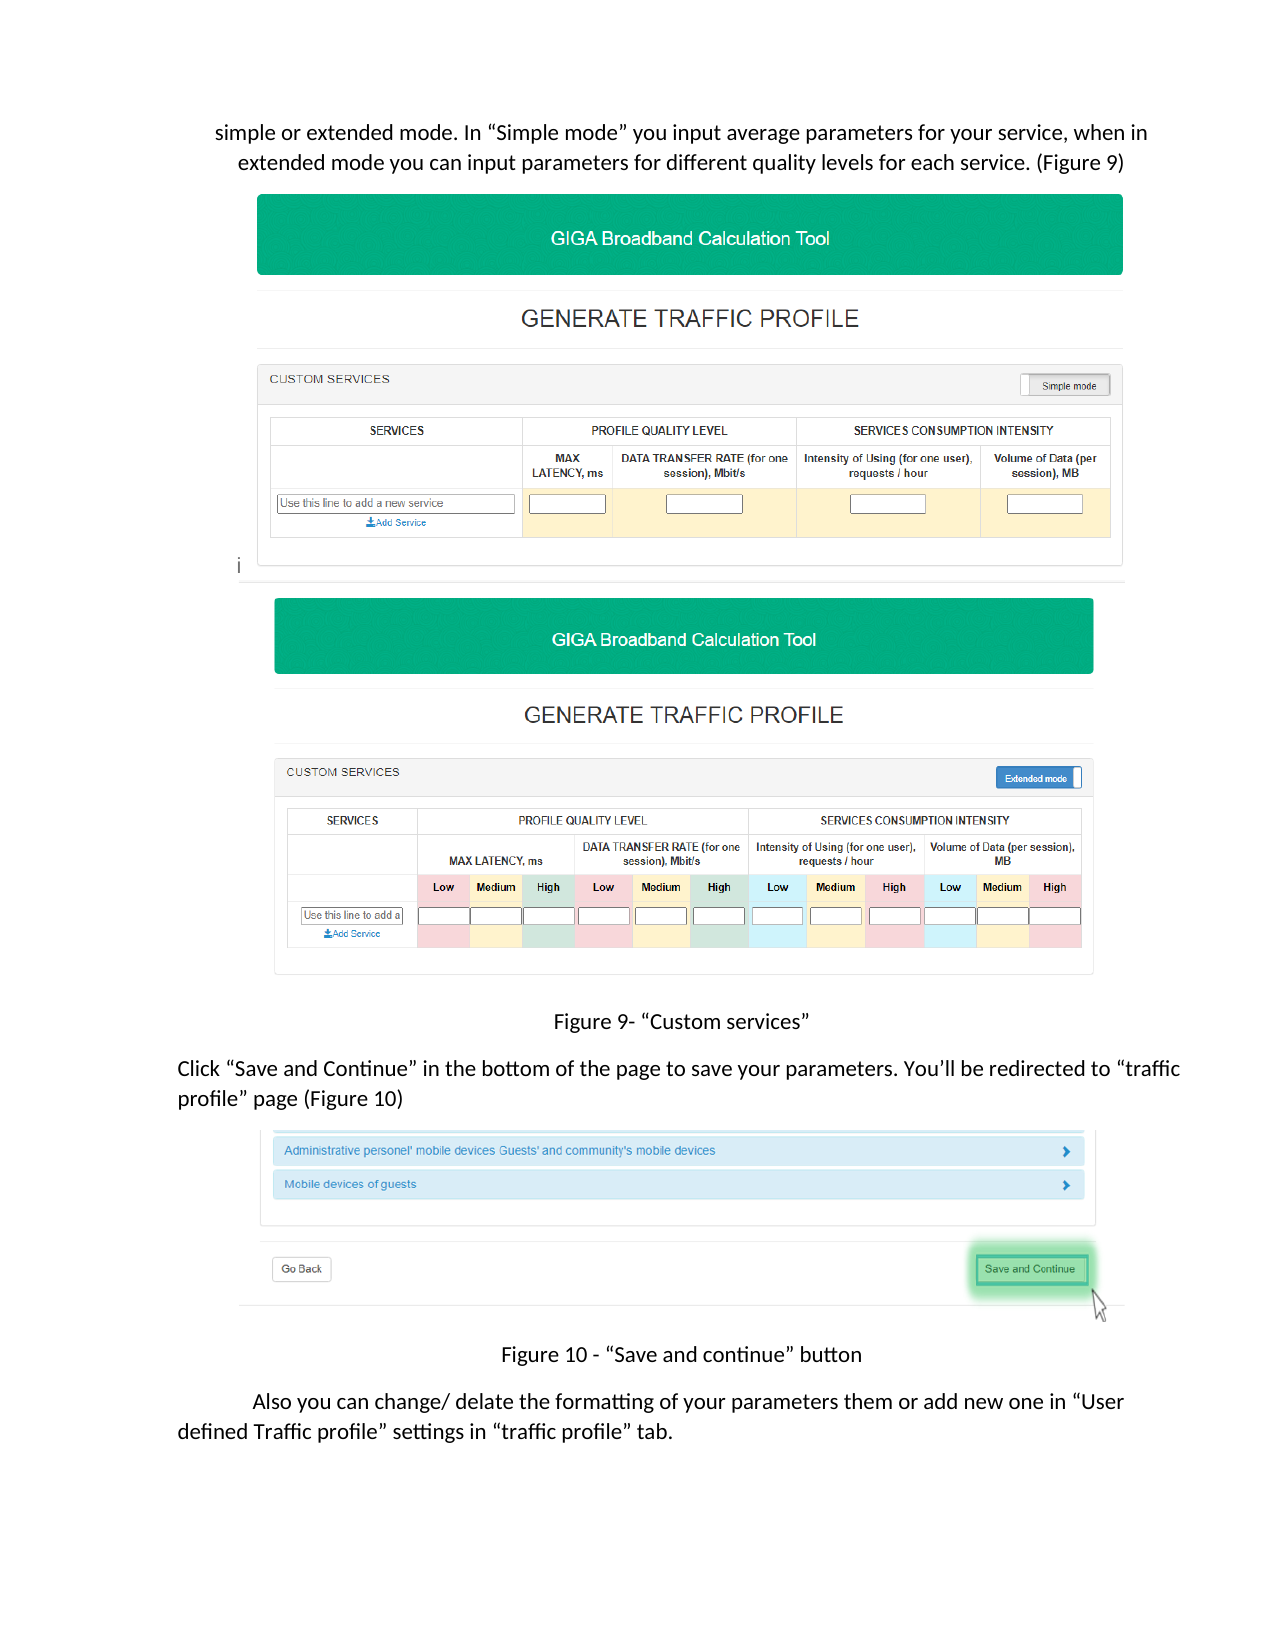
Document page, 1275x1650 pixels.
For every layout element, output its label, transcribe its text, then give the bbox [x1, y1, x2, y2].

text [177, 118, 1186, 176]
text Figure 10 - “Save and continue” button [177, 1340, 1186, 1368]
picture [238, 580, 1125, 988]
text Click “Save and Continue” in the bottom of the page to save your parameters. You’ll be redirected to “traffic profile” page (Figure 10) [177, 1054, 1186, 1112]
picture [239, 1130, 1125, 1322]
picture [241, 178, 1128, 574]
text Also you can change/ delate the formatting of your parameters them or add new one in “User defined Traffic profile” settings in “traffic profile” tab. [177, 1387, 1186, 1445]
text Figure 9- “Custom services” [177, 1007, 1186, 1035]
